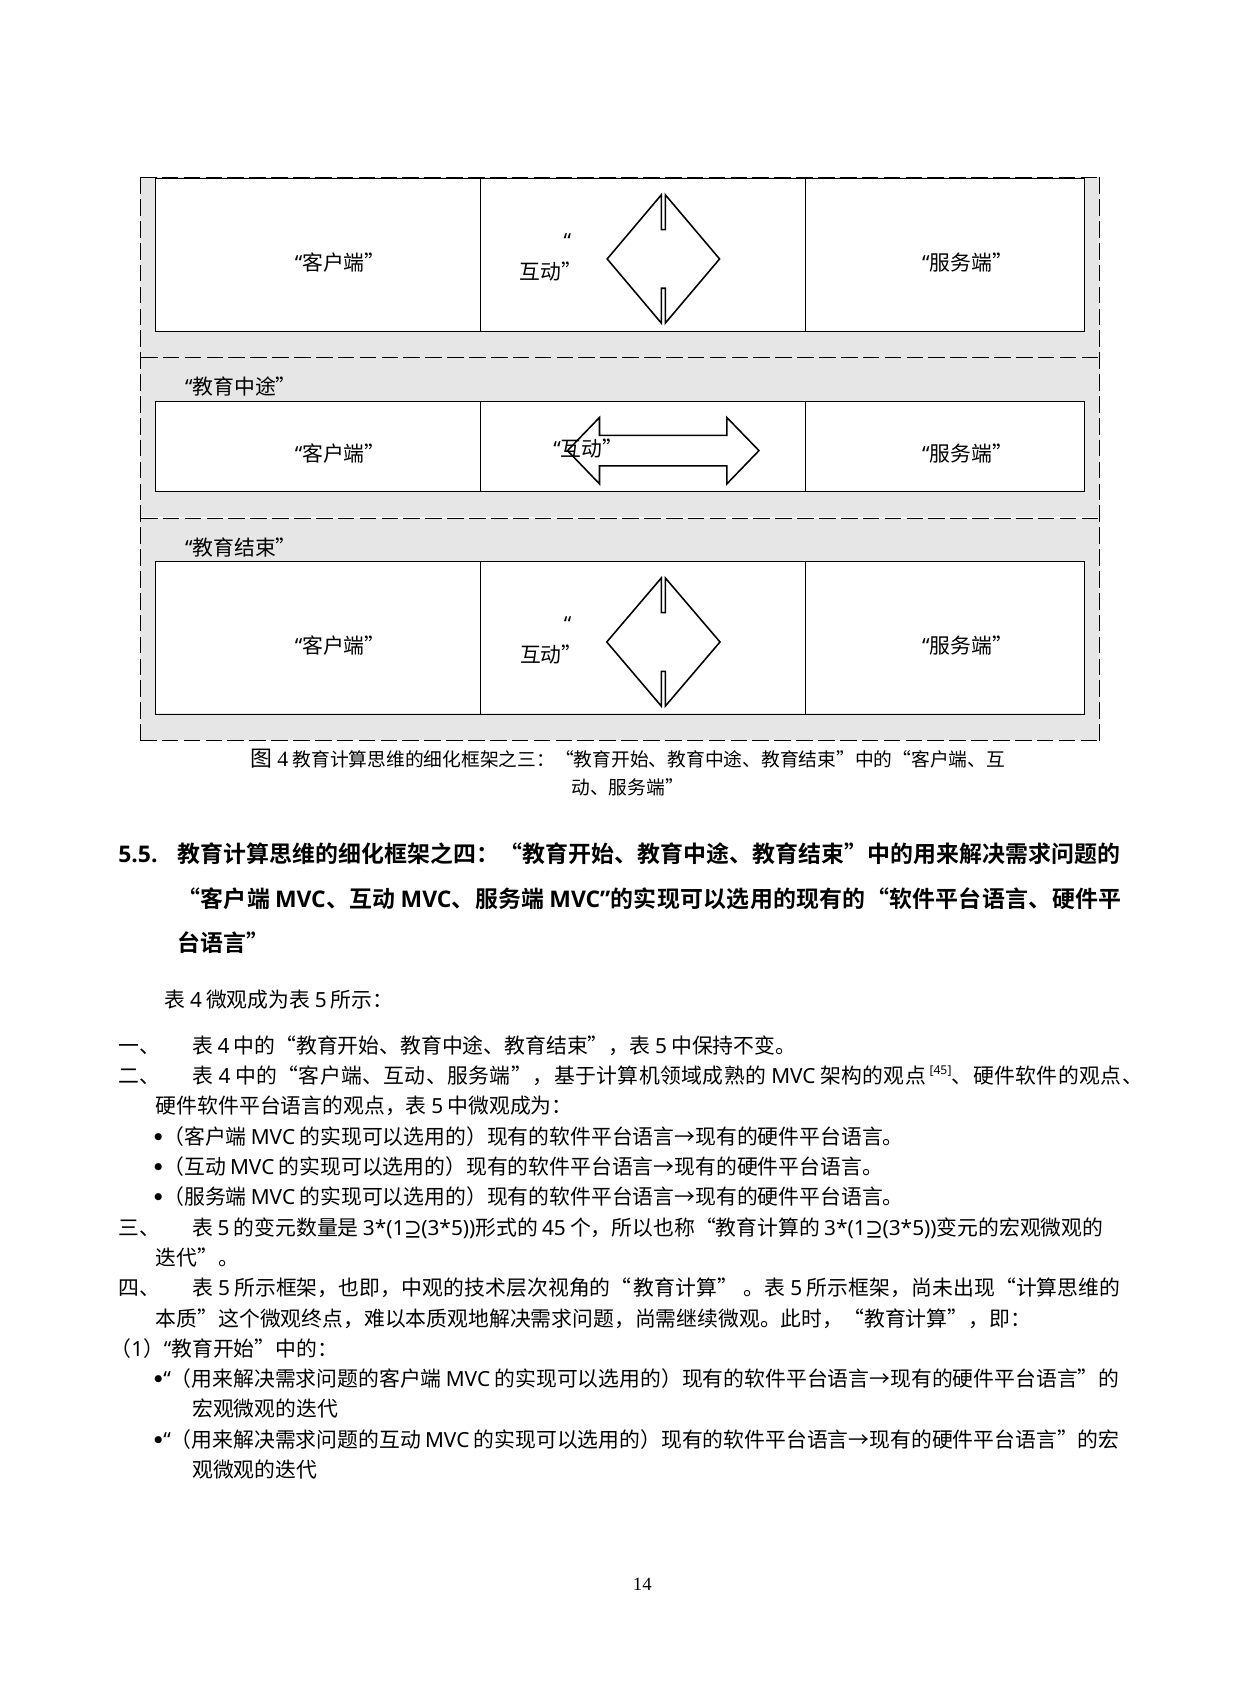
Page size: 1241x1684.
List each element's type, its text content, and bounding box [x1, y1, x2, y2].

list 表 4中的“客户端、互动、服务端”，基于计算机领域成熟的MVC架构的观点 []、硬件软件的观点、硬件软件平台语言的观点，表 5中微观成为： [118, 1059, 1122, 1120]
list （互动MVC的实现可以选用的）现有的软件平台语言→现有的硬件平台语言。 [154, 1150, 1122, 1181]
list “教育开始”中的： [110, 1332, 1122, 1362]
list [154, 1362, 1122, 1423]
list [154, 1423, 1122, 1483]
text 表 4微观成为表 5所示： [118, 969, 1122, 1029]
table_header “教育开始” [140, 177, 1100, 357]
text 图 4 教育计算思维的细化框架之三：“教育开始、教育中途、教育结束”中的“客户端、互动、服务端” [236, 741, 1019, 799]
table_cell “教育结束” [140, 518, 1100, 740]
list （客户端MVC的实现可以选用的）现有的软件平台语言→现有的硬件平台语言。 [154, 1120, 1122, 1150]
list 表 5的变元数量是3*(1⊇(3*5))形式的45个，所以也称“教育计算的3*(1⊇(3*5))变元的宏观微观的迭代”。 [118, 1211, 1122, 1271]
subtitle 教育计算思维的细化框架之四：“教育开始、教育中途、教育结束”中的用来解决需求问题的“客户端MVC、互动MVC、服务端MVC”的实现可以选用的现有的“软件平台语言、硬件平台语言” [118, 836, 1122, 958]
list 表 5所示框架，也即，中观的技术层次视角的“教育计算” 。表 5所示框架，尚未出现“计算思维的本质”这个微观终点，难以本质观地解决需求问题，尚需继续微观。此时，“教育计算”，即： [118, 1271, 1122, 1332]
table_cell “教育中途” [140, 357, 1100, 517]
list 表 4中的“教育开始、教育中途、教育结束”，表 5中保持不变。 [118, 1029, 1122, 1059]
list （服务端MVC的实现可以选用的）现有的软件平台语言→现有的硬件平台语言。 [154, 1181, 1122, 1211]
